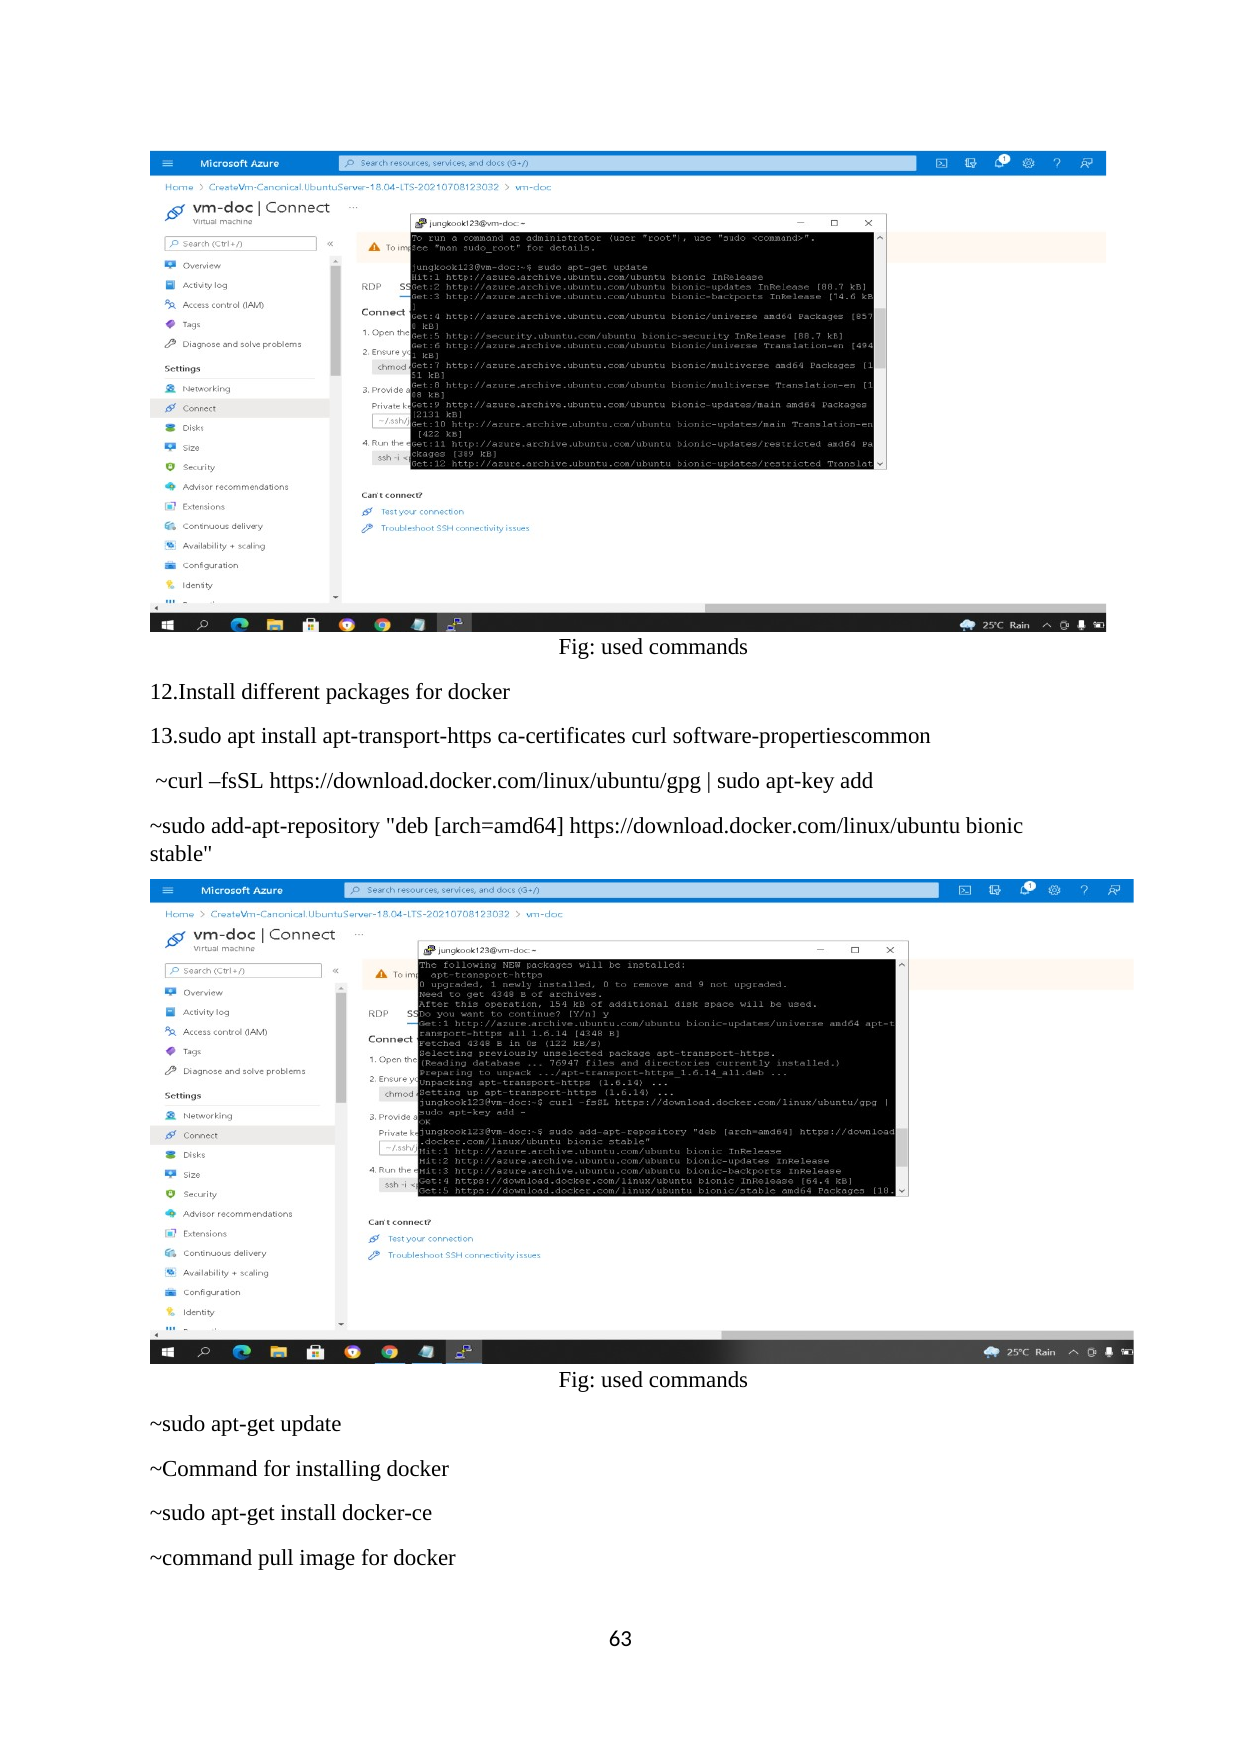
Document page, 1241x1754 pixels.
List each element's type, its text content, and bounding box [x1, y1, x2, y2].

picture [150, 879, 1134, 1364]
text Fig: used commands [216, 1366, 1090, 1392]
text Fig: used commands [216, 633, 1090, 660]
picture [150, 150, 1107, 632]
text ~command pull image for docker [149, 1544, 1090, 1570]
text 12.Install different packages for docker [149, 678, 1090, 704]
text 13.sudo apt install apt-transport-https ca-certificates curl software-propertiescommon [149, 722, 1090, 749]
text ~sudo apt-get update [149, 1410, 1090, 1437]
text ~Command for installing docker [149, 1455, 1090, 1481]
text ~curl –fsSL https://download.docker.com/linux/ubuntu/gpg | sudo apt-key add [149, 767, 1090, 793]
text ~sudo add-apt-repository "deb [arch=amd64] https://download.docker.com/linux/ubuntu bionic stable" [149, 812, 1090, 866]
text ~sudo apt-get install docker-ce [149, 1499, 1090, 1526]
